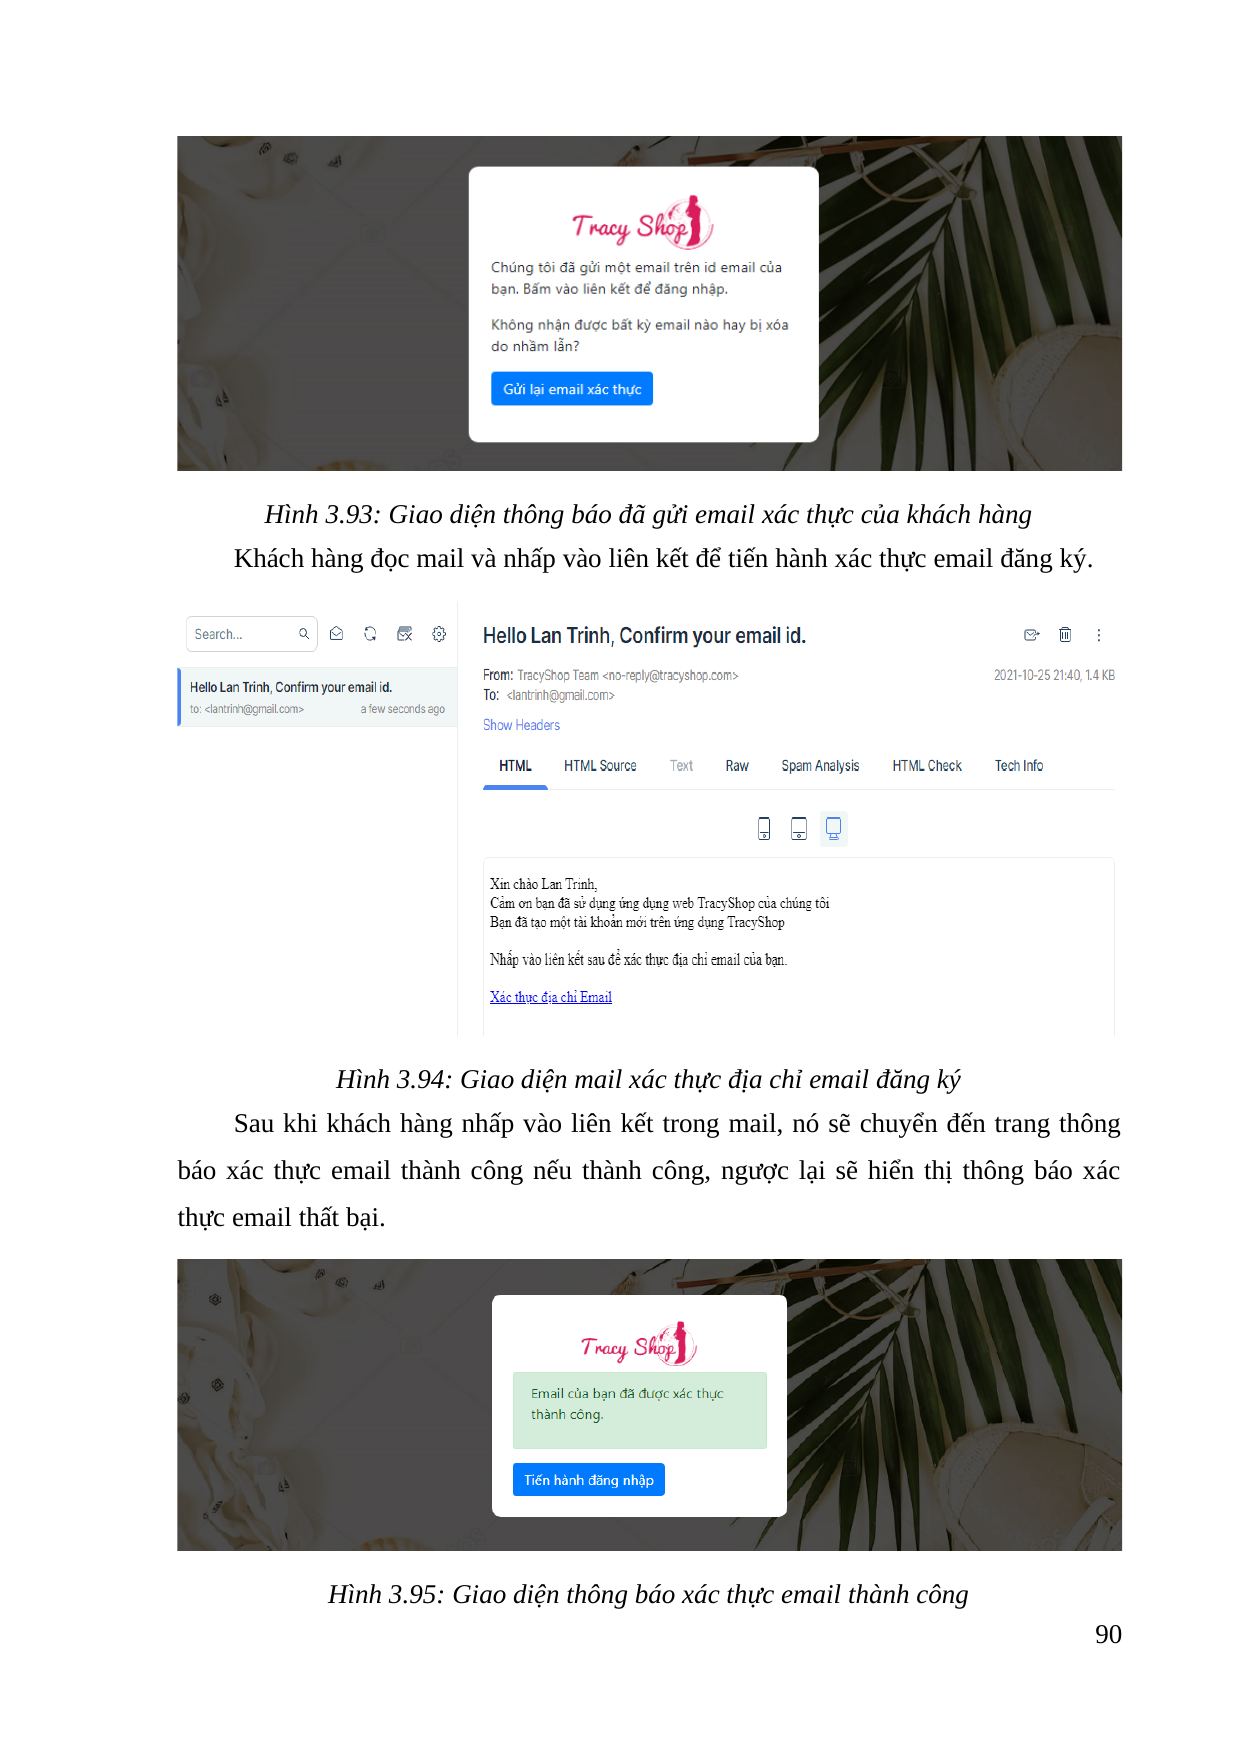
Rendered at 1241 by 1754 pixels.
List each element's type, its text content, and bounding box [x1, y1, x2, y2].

picture [177, 136, 1123, 471]
picture [177, 601, 1123, 1036]
text Sau khi khách hàng nhấp vào liên kết trong mail, nó sẽ chuyển đến trang thông báo xác thực email thành công nếu thành công, ngược lại sẽ hiển thị thông báo xác thực email thất bại. [177, 1107, 1122, 1232]
picture [177, 1259, 1123, 1551]
text Khách hàng đọc mail và nhấp vào liên kết để tiến hành xác thực email đăng ký. [177, 542, 1122, 573]
